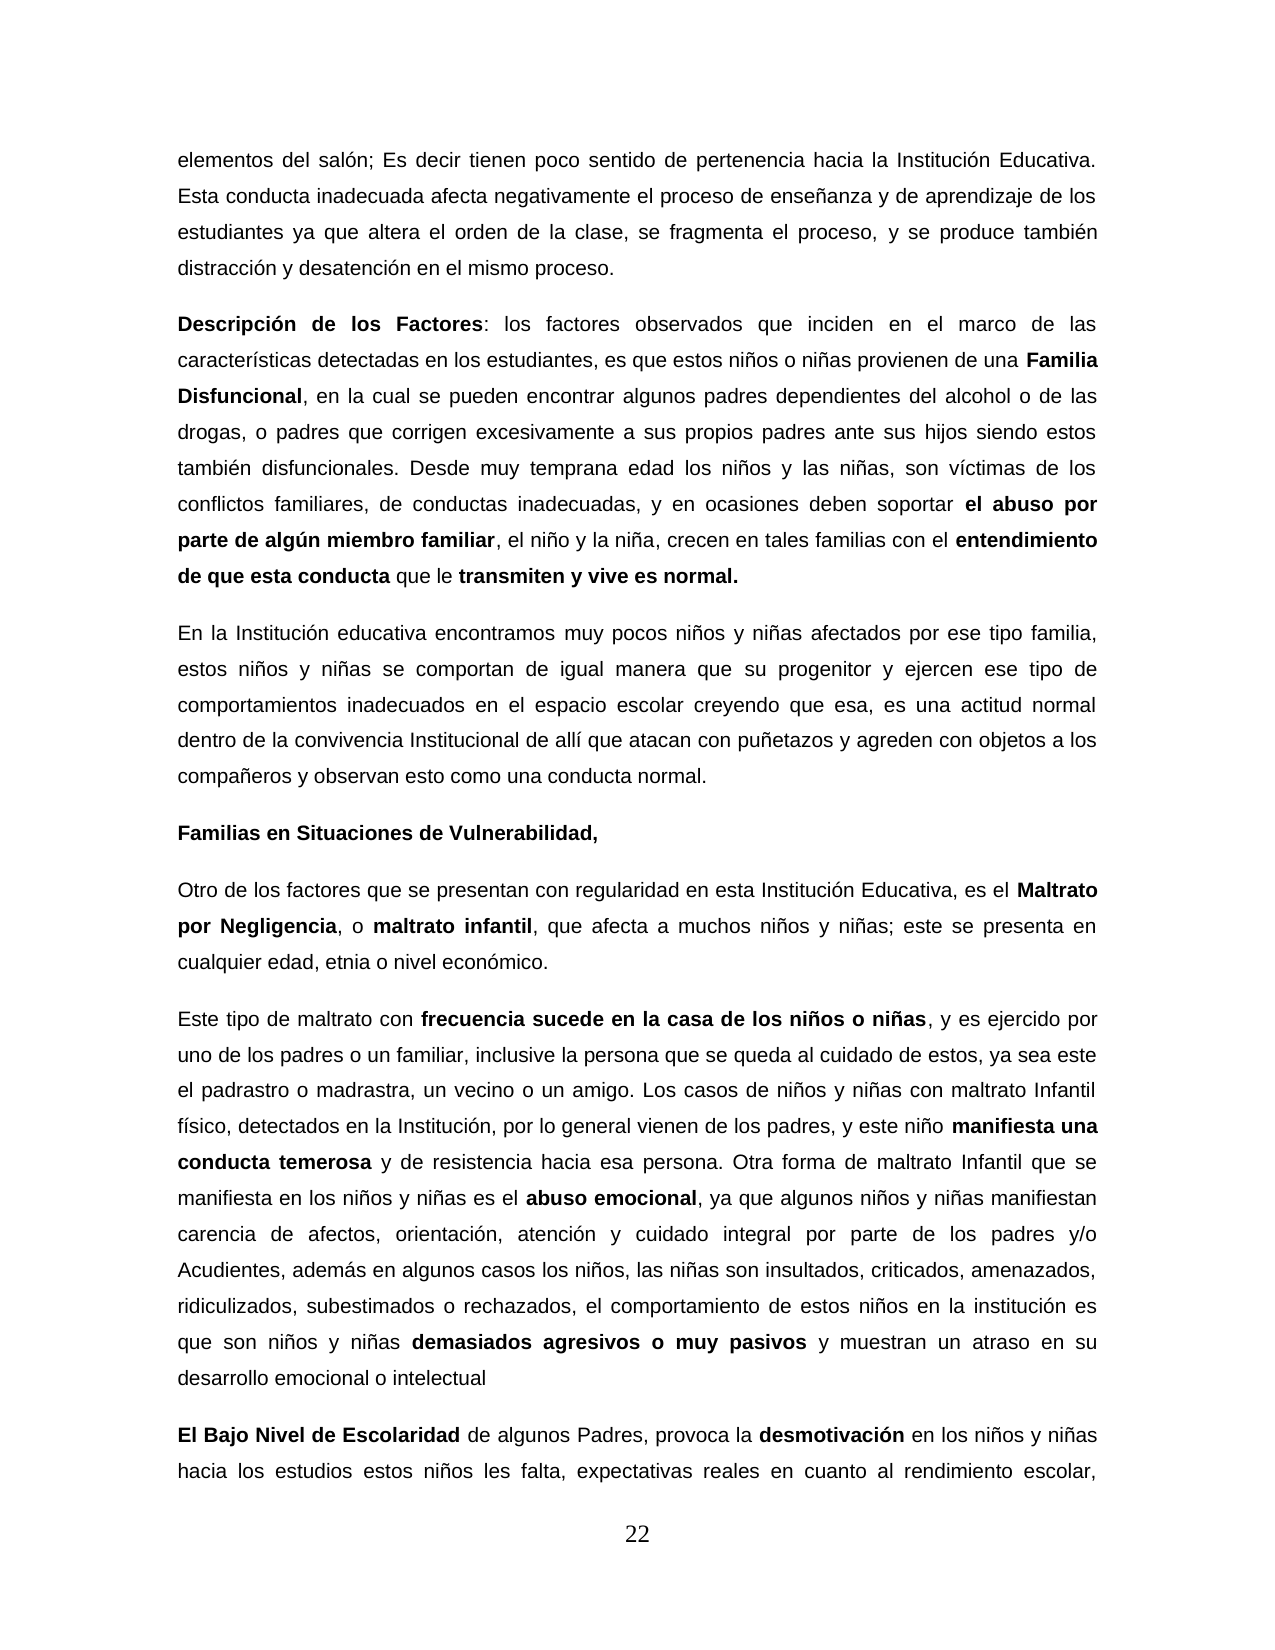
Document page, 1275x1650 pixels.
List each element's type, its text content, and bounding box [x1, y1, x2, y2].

text Otro de los factores que se presentan con regularidad en esta Institución Educativa, es el Maltrato por Negligencia, o maltrato infantil, que afecta a muchos niños y niñas; este se presenta en cualquier edad, etnia o nivel económico. [177, 878, 1098, 974]
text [177, 148, 1098, 279]
text Descripción de los Factores: los factores observados que inciden en el marco de las características detectadas en los estudiantes, es que estos niños o niñas provienen de una Familia Disfuncional, en la cual se pueden encontrar algunos padres dependientes del alcohol o de las drogas, o padres que corrigen excesivamente a sus propios padres ante sus hijos siendo estos también disfuncionales. Desde muy temprana edad los niños y las niñas, son víctimas de los conflictos familiares, de conductas inadecuadas, y en ocasiones deben soportar el abuso por parte de algún miembro familiar, el niño y la niña, crecen en tales familias con el entendimiento de que esta conducta que le transmiten y vive es normal. [177, 312, 1098, 588]
text Familias en Situaciones de Vulnerabilidad, [177, 821, 1098, 845]
text Este tipo de maltrato con frecuencia sucede en la casa de los niños o niñas, y es ejercido por uno de los padres o un familiar, inclusive la persona que se queda al cuidado de estos, ya sea este el padrastro o madrastra, un vecino o un amigo. Los casos de niños y niñas con maltrato Infantil físico, detectados en la Institución, por lo general vienen de los padres, y este niño manifiesta una conducta temerosa y de resistencia hacia esa persona. Otra forma de maltrato Infantil que se manifiesta en los niños y niñas es el abuso emocional, ya que algunos niños y niñas manifiestan carencia de afectos, orientación, atención y cuidado integral por parte de los padres y/o Acudientes, además en algunos casos los niños, las niñas son insultados, criticados, amenazados, ridiculizados, subestimados o rechazados, el comportamiento de estos niños en la institución es que son niños y niñas demasiados agresivos o muy pasivos y muestran un atraso en su desarrollo emocional o intelectual [177, 1006, 1098, 1390]
text En la Institución educativa encontramos muy pocos niños y niñas afectados por ese tipo familia, estos niños y niñas se comportan de igual manera que su progenitor y ejercen ese tipo de comportamientos inadecuados en el espacio escolar creyendo que esa, es una actitud normal dentro de la convivencia Institucional de allí que atacan con puñetazos y agreden con objetos a los compañeros y observan esto como una conducta normal. [177, 621, 1098, 788]
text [177, 1423, 1098, 1482]
